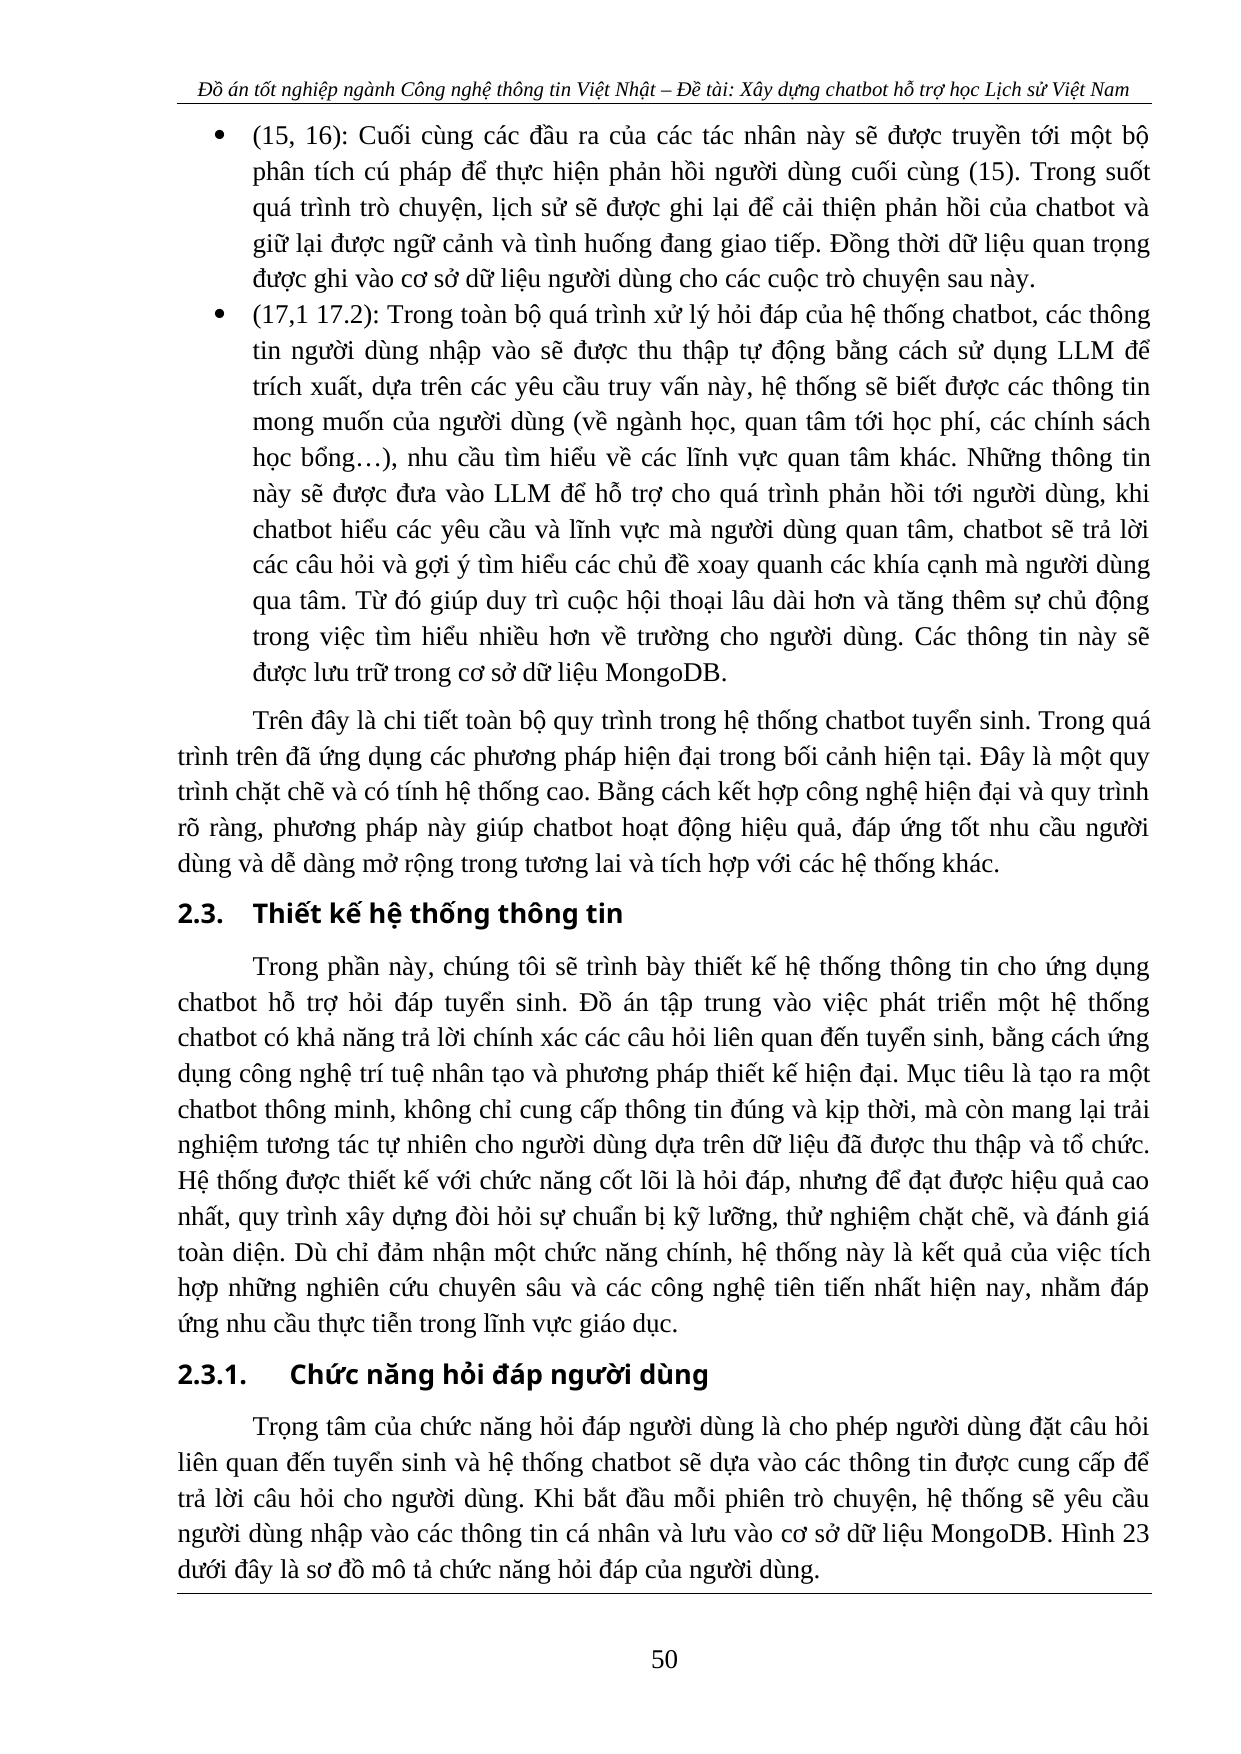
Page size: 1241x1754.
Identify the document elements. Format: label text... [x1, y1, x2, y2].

subtitle Chức năng hỏi đáp người dùng [177, 1355, 1152, 1392]
text Trên đây là chi tiết toàn bộ quy trình trong hệ thống chatbot tuyển sinh. Trong quá trình trên đã ứng dụng các phương pháp hiện đại trong bối cảnh hiện tại. Đây là một quy trình chặt chẽ và có tính hệ thống cao. Bằng cách kết hợp công nghệ hiện đại và quy trình rõ ràng, phương pháp này giúp chatbot hoạt động hiệu quả, đáp ứng tốt nhu cầu người dùng và dễ dàng mở rộng trong tương lai và tích hợp với các hệ thống khác. [177, 704, 1152, 878]
list (17,1 17.2): Trong toàn bộ quá trình xử lý hỏi đáp của hệ thống chatbot, các thông tin người dùng nhập vào sẽ được thu thập tự động bằng cách sử dụng LLM để trích xuất, dựa trên các yêu cầu truy vấn này, hệ thống sẽ biết được các thông tin mong muốn của người dùng (về ngành học, quan tâm tới học phí, các chính sách học bổng…), nhu cầu tìm hiểu về các lĩnh vực quan tâm khác. Những thông tin này sẽ được đưa vào LLM để hỗ trợ cho quá trình phản hồi tới người dùng, khi chatbot hiểu các yêu cầu và lĩnh vực mà người dùng quan tâm, chatbot sẽ trả lời các câu hỏi và gợi ý tìm hiểu các chủ đề xoay quanh các khía cạnh mà người dùng qua tâm. Từ đó giúp duy trì cuộc hội thoại lâu dài hơn và tăng thêm sự chủ động trong việc tìm hiểu nhiều hơn về trường cho người dùng. Các thông tin này sẽ được lưu trữ trong cơ sở dữ liệu MongoDB. [215, 298, 1152, 687]
list (15, 16): Cuối cùng các đầu ra của các tác nhân này sẽ được truyền tới một bộ phân tích cú pháp để thực hiện phản hồi người dùng cuối cùng (15). Trong suốt quá trình trò chuyện, lịch sử sẽ được ghi lại để cải thiện phản hồi của chatbot và giữ lại được ngữ cảnh và tình huống đang giao tiếp. Đồng thời dữ liệu quan trọng được ghi vào cơ sở dữ liệu người dùng cho các cuộc trò chuyện sau này. [215, 119, 1152, 294]
text Trọng tâm của chức năng hỏi đáp người dùng là cho phép người dùng đặt câu hỏi liên quan đến tuyển sinh và hệ thống chatbot sẽ dựa vào các thông tin được cung cấp để trả lời câu hỏi cho người dùng. Khi bắt đầu mỗi phiên trò chuyện, hệ thống sẽ yêu cầu người dùng nhập vào các thông tin cá nhân và lưu vào cơ sở dữ liệu MongoDB. Hình 23 dưới đây là sơ đồ mô tả chức năng hỏi đáp của người dùng. [177, 1410, 1152, 1584]
text Trong phần này, chúng tôi sẽ trình bày thiết kế hệ thống thông tin cho ứng dụng chatbot hỗ trợ hỏi đáp tuyển sinh. Đồ án tập trung vào việc phát triển một hệ thống chatbot có khả năng trả lời chính xác các câu hỏi liên quan đến tuyển sinh, bằng cách ứng dụng công nghệ trí tuệ nhân tạo và phương pháp thiết kế hiện đại. Mục tiêu là tạo ra một chatbot thông minh, không chỉ cung cấp thông tin đúng và kịp thời, mà còn mang lại trải nghiệm tương tác tự nhiên cho người dùng dựa trên dữ liệu đã được thu thập và tổ chức. Hệ thống được thiết kế với chức năng cốt lõi là hỏi đáp, nhưng để đạt được hiệu quả cao nhất, quy trình xây dựng đòi hỏi sự chuẩn bị kỹ lưỡng, thử nghiệm chặt chẽ, và đánh giá toàn diện. Dù chỉ đảm nhận một chức năng chính, hệ thống này là kết quả của việc tích hợp những nghiên cứu chuyên sâu và các công nghệ tiên tiến nhất hiện nay, nhằm đáp ứng nhu cầu thực tiễn trong lĩnh vực giáo dục. [177, 950, 1152, 1338]
subtitle Thiết kế hệ thống thông tin [177, 895, 1152, 932]
